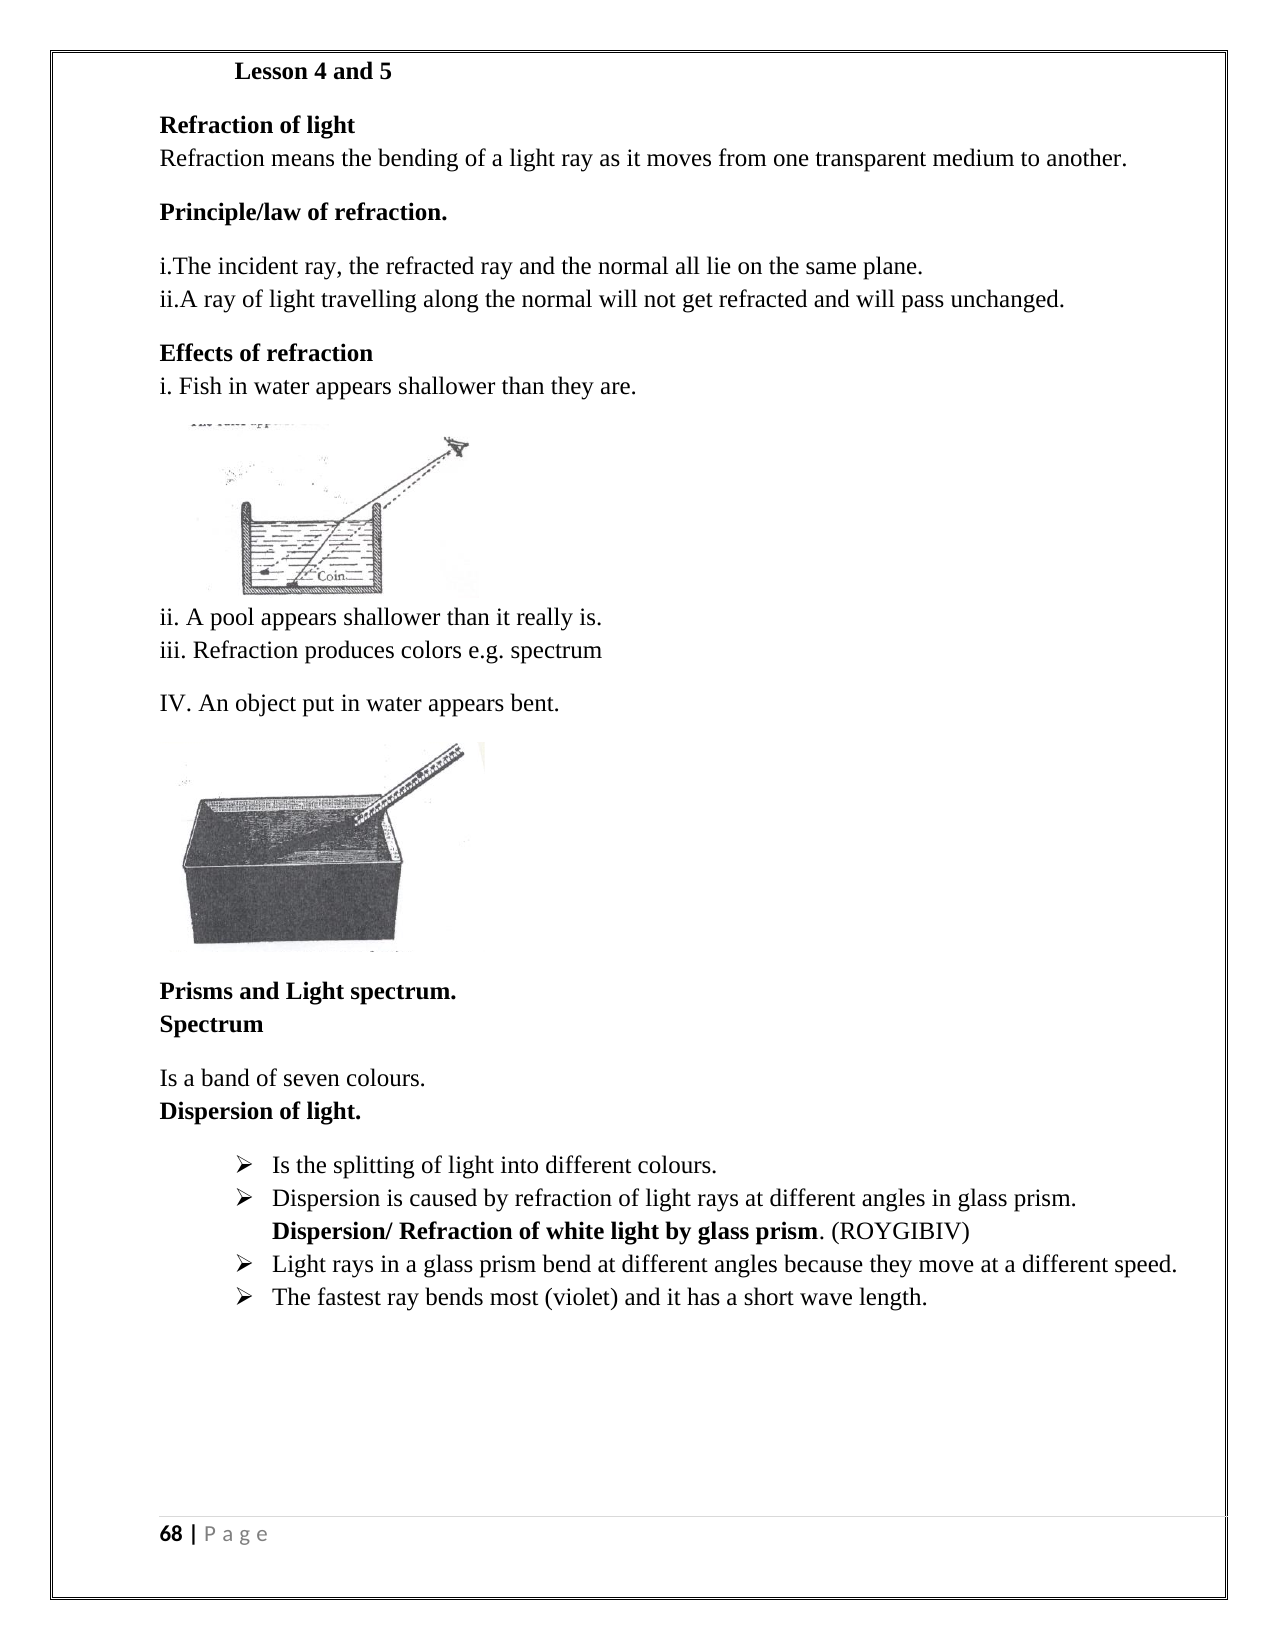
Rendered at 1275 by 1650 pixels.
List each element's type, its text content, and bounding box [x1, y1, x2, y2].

text Effects of refraction i. Fish in water appears shallower than they are. [159, 338, 1225, 399]
text ii. A pool appears shallower than it really is. iii. Refraction produces colors e.g. spectrum [159, 424, 1225, 663]
text Refraction of light Refraction means the bending of a light ray as it moves from one transparent medium to another. [159, 110, 1225, 172]
text i.The incident ray, the refracted ray and the normal all lie on the same plane. ii.A ray of light travelling along the normal will not get refracted and will pass unchanged. [159, 251, 1225, 313]
list Is the splitting of light into different colours. [234, 1150, 1225, 1179]
picture [159, 742, 485, 952]
picture [159, 424, 479, 598]
text Is a band of seven colours. Dispersion of light. [159, 1063, 1225, 1125]
list The fastest ray bends most (violet) and it has a short wave length. [234, 1282, 1225, 1311]
text Prisms and Light spectrum. Spectrum [159, 976, 1225, 1038]
text Principle/law of refraction. [159, 197, 1225, 226]
list Dispersion is caused by refraction of light rays at different angles in glass prism. Dispersion/ Refraction of white light by glass prism. (ROYGIBIV) [234, 1183, 1225, 1245]
text IV. An object put in water appears bent. [159, 688, 1225, 717]
list Lesson 4 and 5 [234, 56, 1225, 85]
list Light rays in a glass prism bend at different angles because they move at a different speed. [234, 1249, 1225, 1278]
